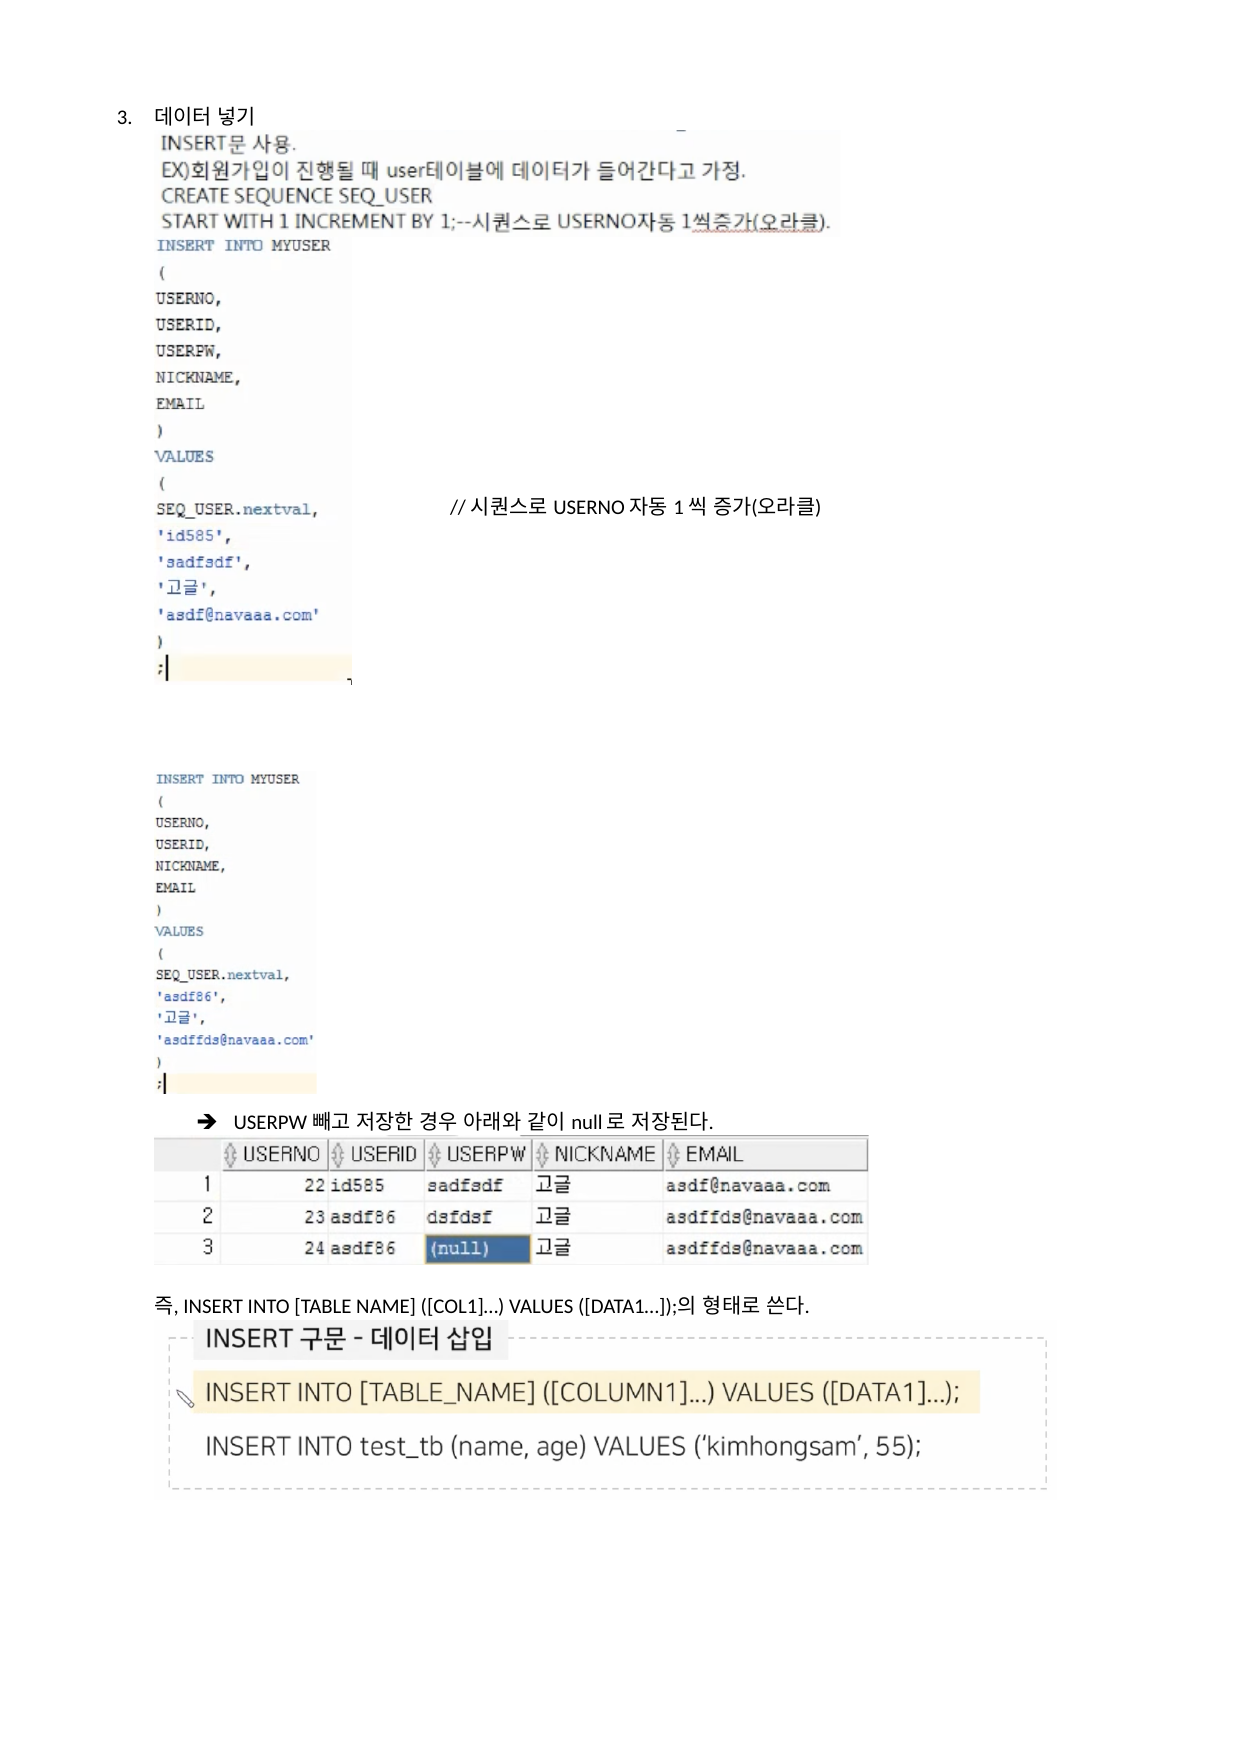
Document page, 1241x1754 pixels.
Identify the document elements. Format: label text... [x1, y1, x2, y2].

picture [154, 1320, 1058, 1500]
picture [154, 130, 841, 685]
list // 시퀀스로 USERNO자동 1씩 증가(오라클) [352, 490, 1165, 521]
list USERPW 빼고 저장한 경우 아래와 같이 null로 저장된다. [196, 1105, 1165, 1135]
picture [154, 1135, 869, 1265]
list 데이터 넣기 [117, 100, 1165, 131]
picture [154, 771, 317, 1094]
list 즉, INSERT INTO [TABLE NAME] ([COL1]…) VALUES ([DATA1…]);의 형태로 쓴다. [154, 1290, 1165, 1320]
